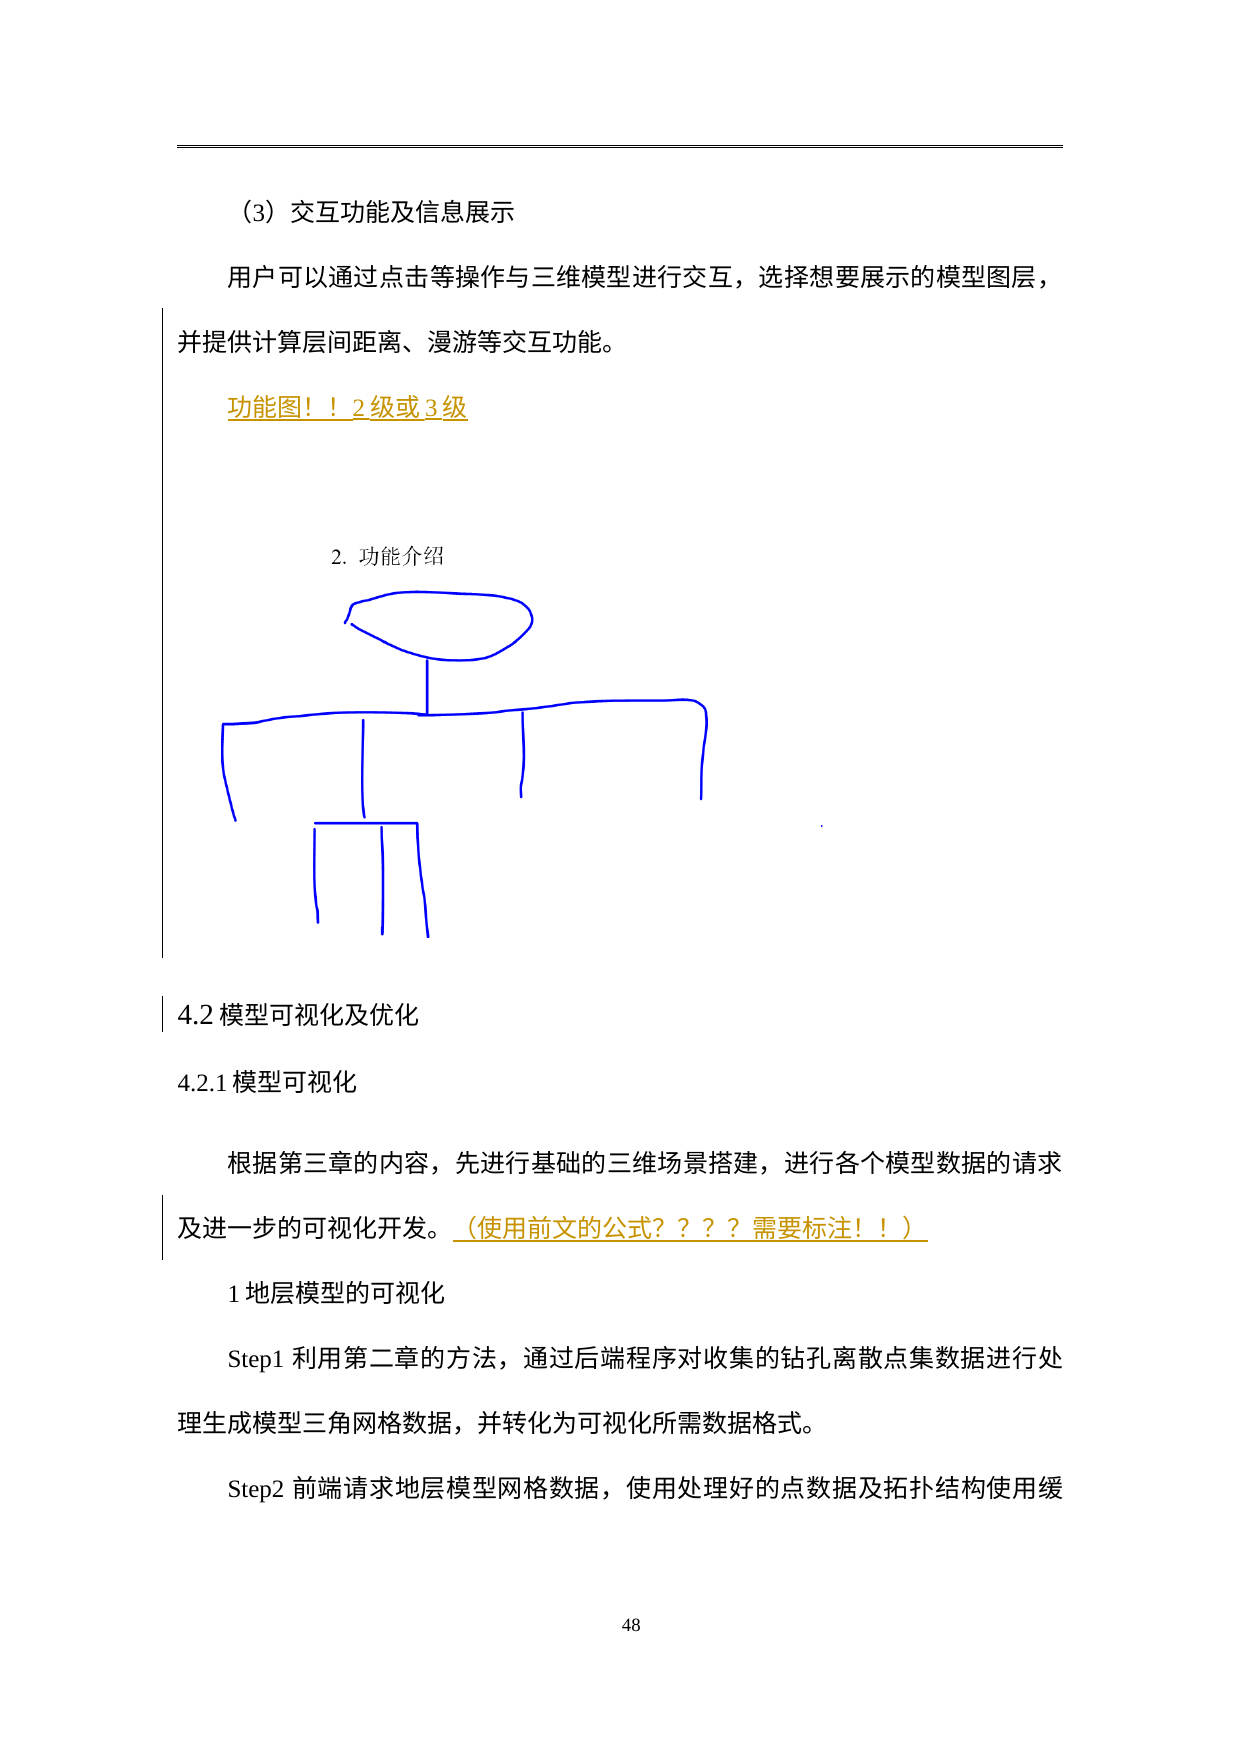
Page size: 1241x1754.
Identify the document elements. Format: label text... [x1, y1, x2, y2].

text 1地层模型的可视化 [177, 1259, 1063, 1324]
text 根据第三章的内容，先进行基础的三维场景搭建，进行各个模型数据的请求及进一步的可视化开发。 [177, 1129, 1063, 1259]
text （3）交互功能及信息展示 [177, 178, 1063, 243]
text 4.2模型可视化及优化 [177, 996, 1063, 1032]
text 用户可以通过点击等操作与三维模型进行交互，选择想要展示的模型图层，并提供计算层间距离、漫游等交互功能。 [177, 243, 1063, 373]
text 4.2.1模型可视化 [177, 1063, 1063, 1099]
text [177, 1454, 1063, 1519]
picture [221, 535, 823, 938]
text Step1 利用第二章的方法，通过后端程序对收集的钻孔离散点集数据进行处理生成模型三角网格数据，并转化为可视化所需数据格式。 [177, 1324, 1063, 1454]
